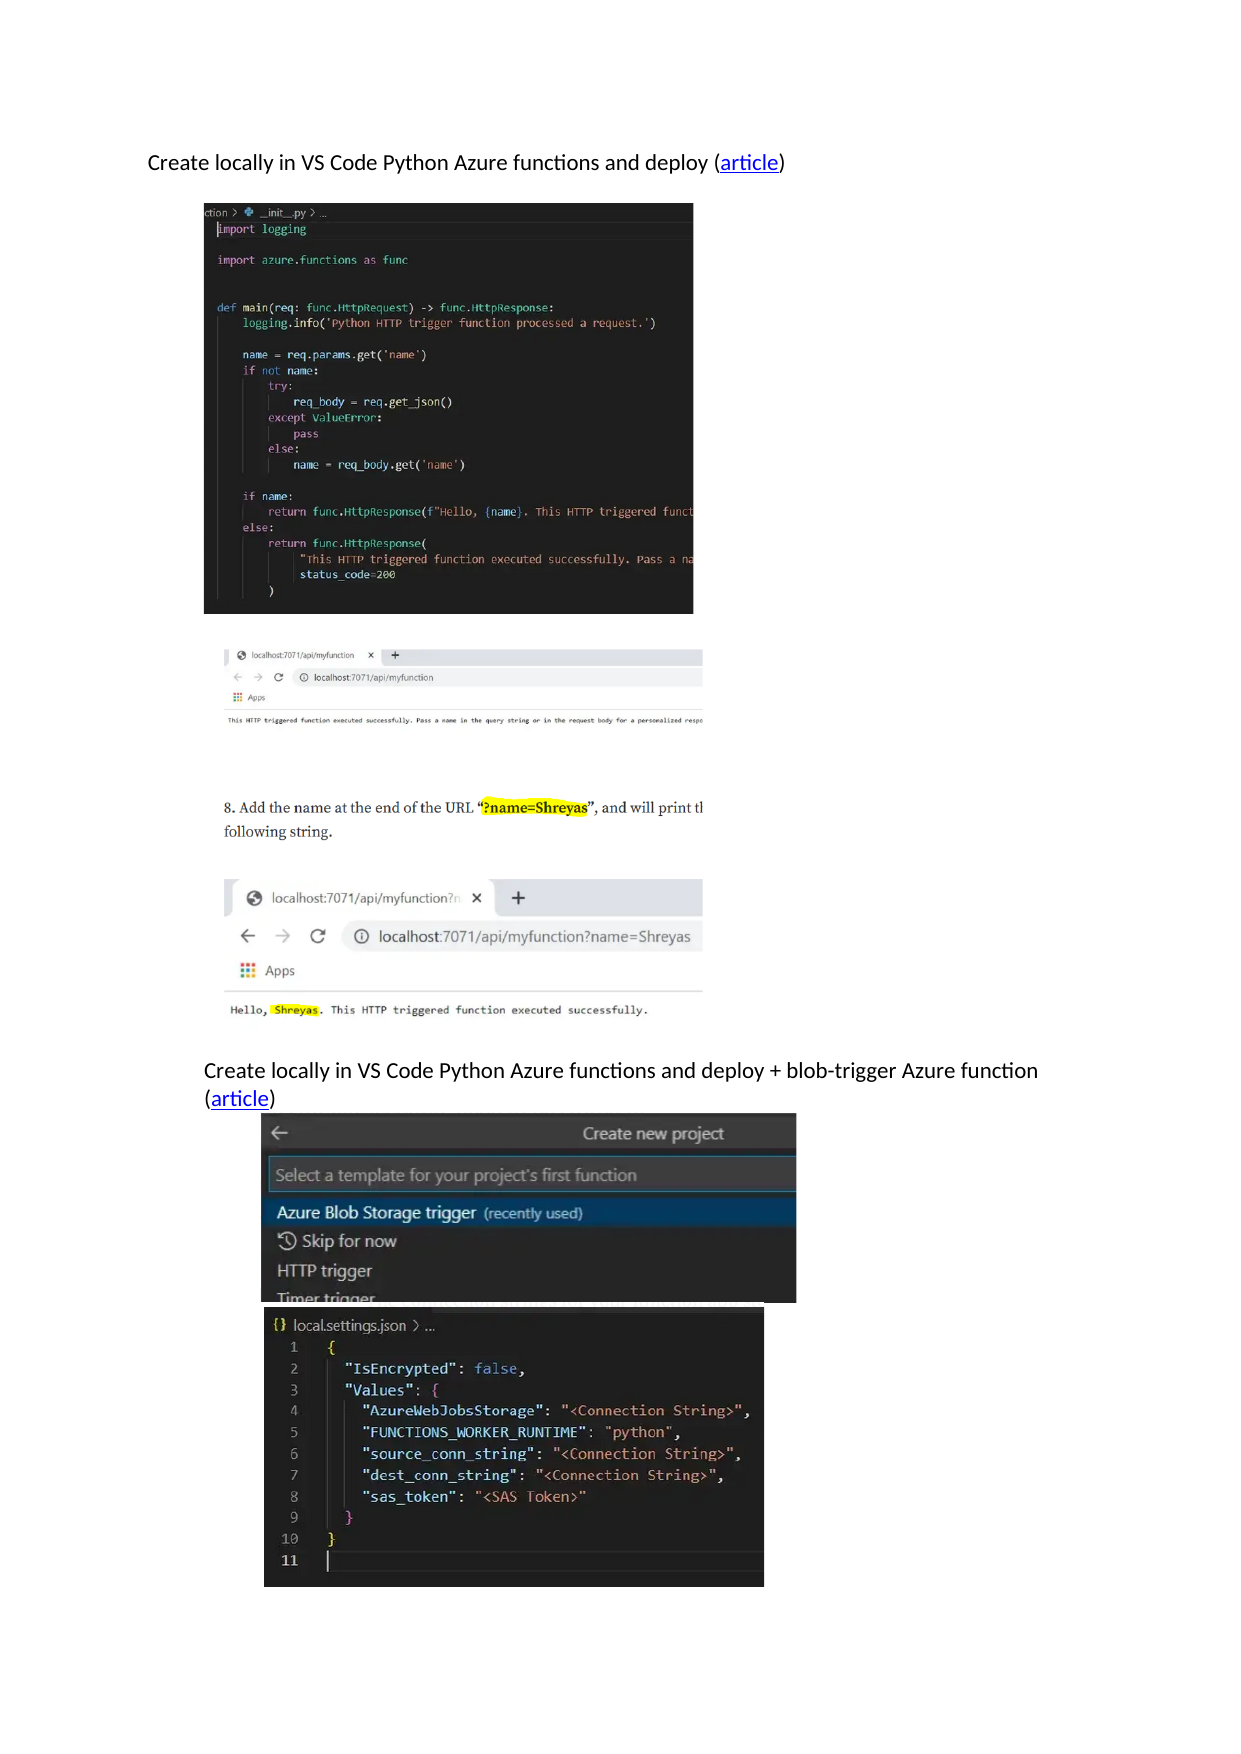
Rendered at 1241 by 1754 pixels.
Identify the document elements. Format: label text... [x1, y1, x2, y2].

picture [260, 1112, 797, 1587]
picture [203, 641, 703, 1029]
text Create locally in VS Code Python Azure functions and deploy (article) [148, 148, 1093, 176]
picture [203, 203, 694, 614]
text Create locally in VS Code Python Azure functions and deploy + blob-trigger Azure function (article) [204, 1057, 1093, 1113]
